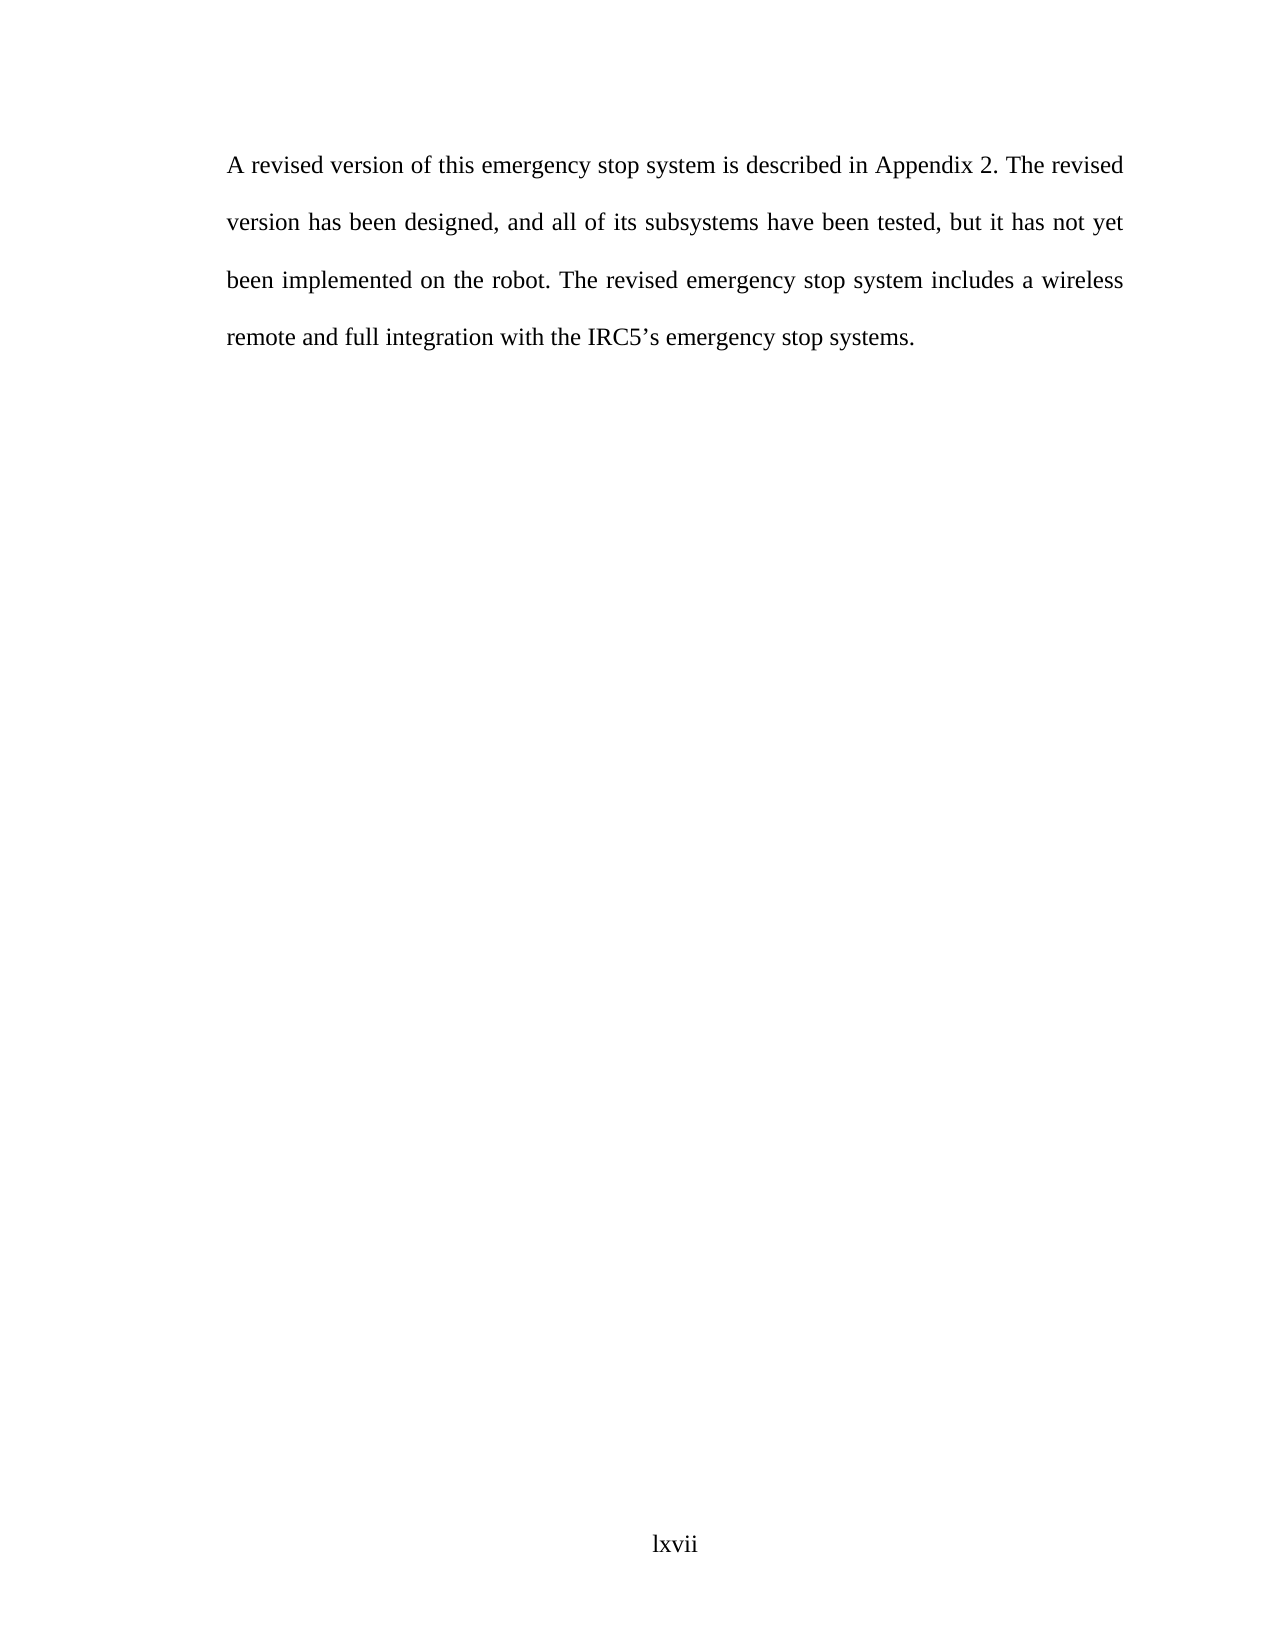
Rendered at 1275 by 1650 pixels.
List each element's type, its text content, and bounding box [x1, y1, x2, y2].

text A revised version of this emergency stop system is described in Appendix 2. The revised version has been designed, and all of its subsystems have been tested, but it has not yet been implemented on the robot. The revised emergency stop system includes a wireless remote and full integration with the IRC5’s emergency stop systems. [226, 150, 1125, 351]
